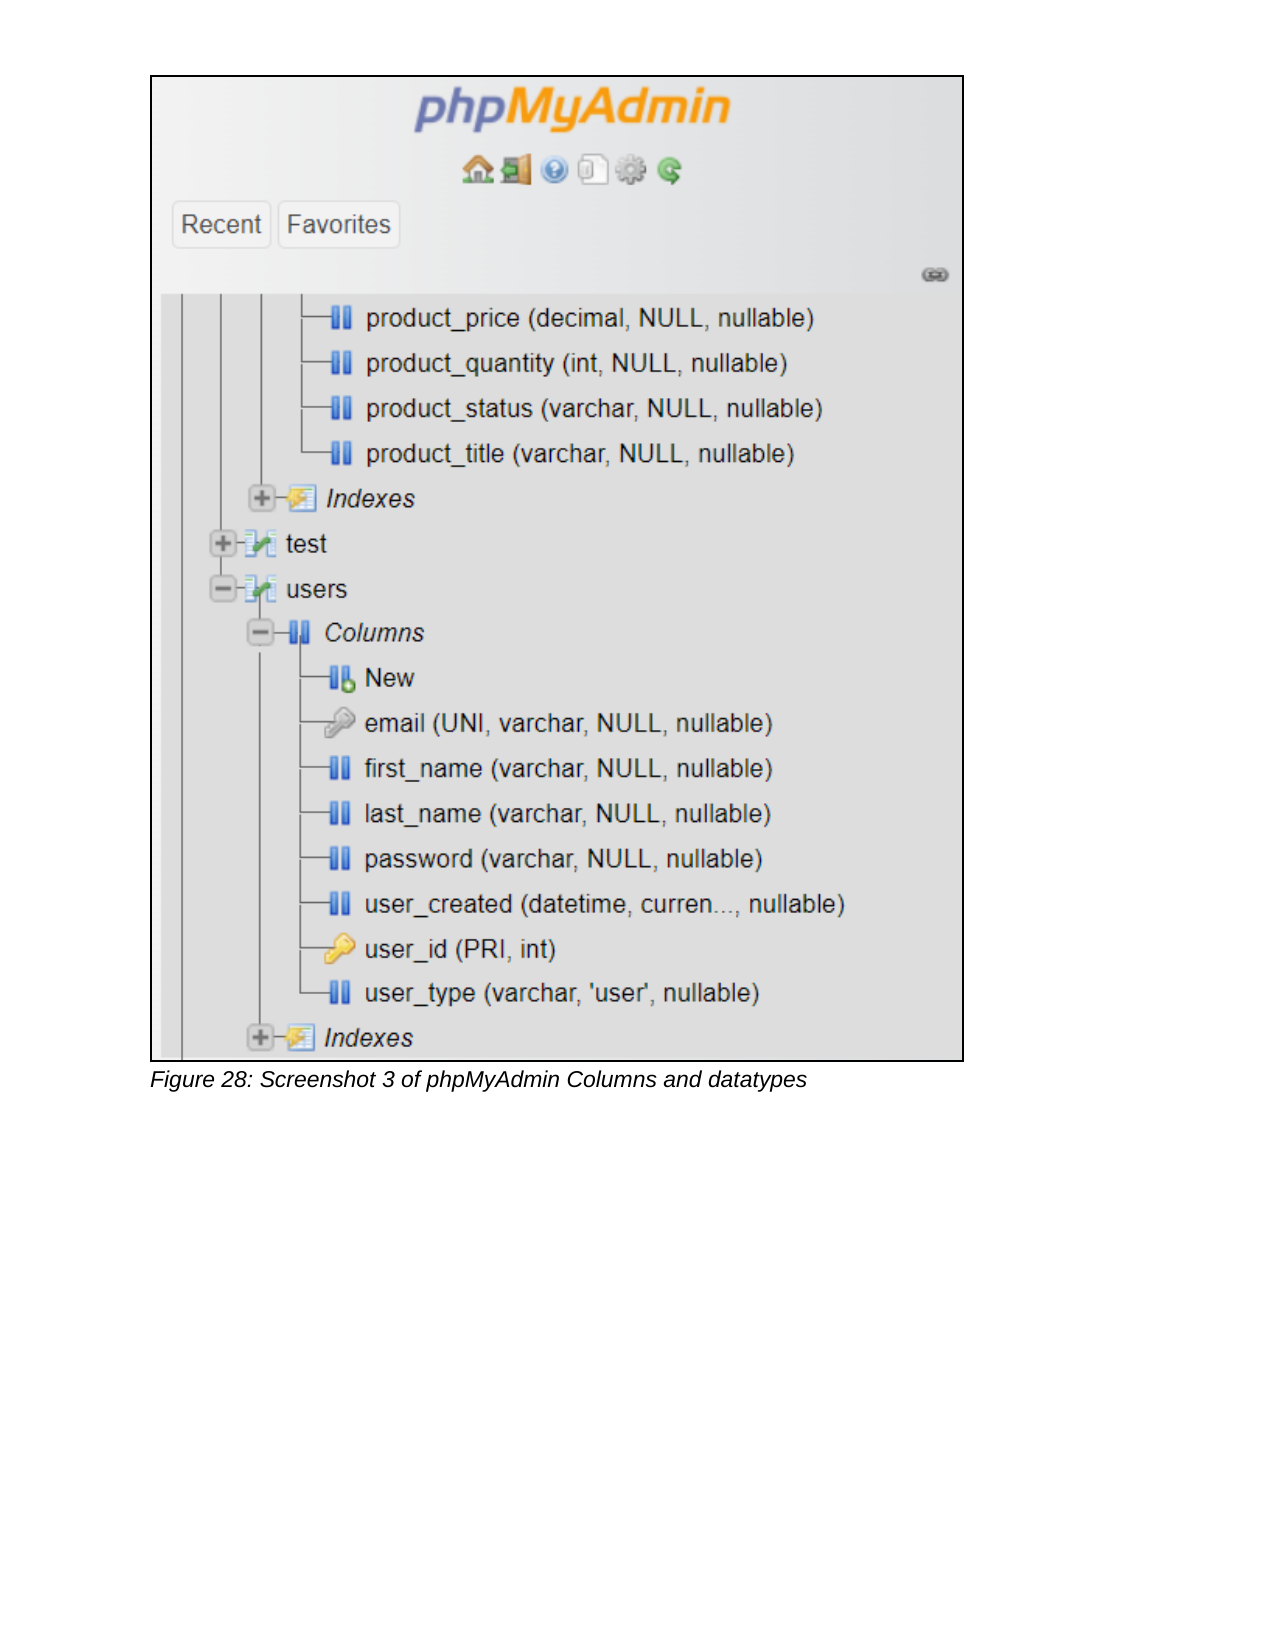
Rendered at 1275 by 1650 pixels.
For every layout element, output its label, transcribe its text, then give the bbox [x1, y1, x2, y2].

picture [152, 77, 962, 1060]
text Figure 28: Screenshot 3 of phpMyAdmin Columns and datatypes [150, 1066, 1125, 1093]
